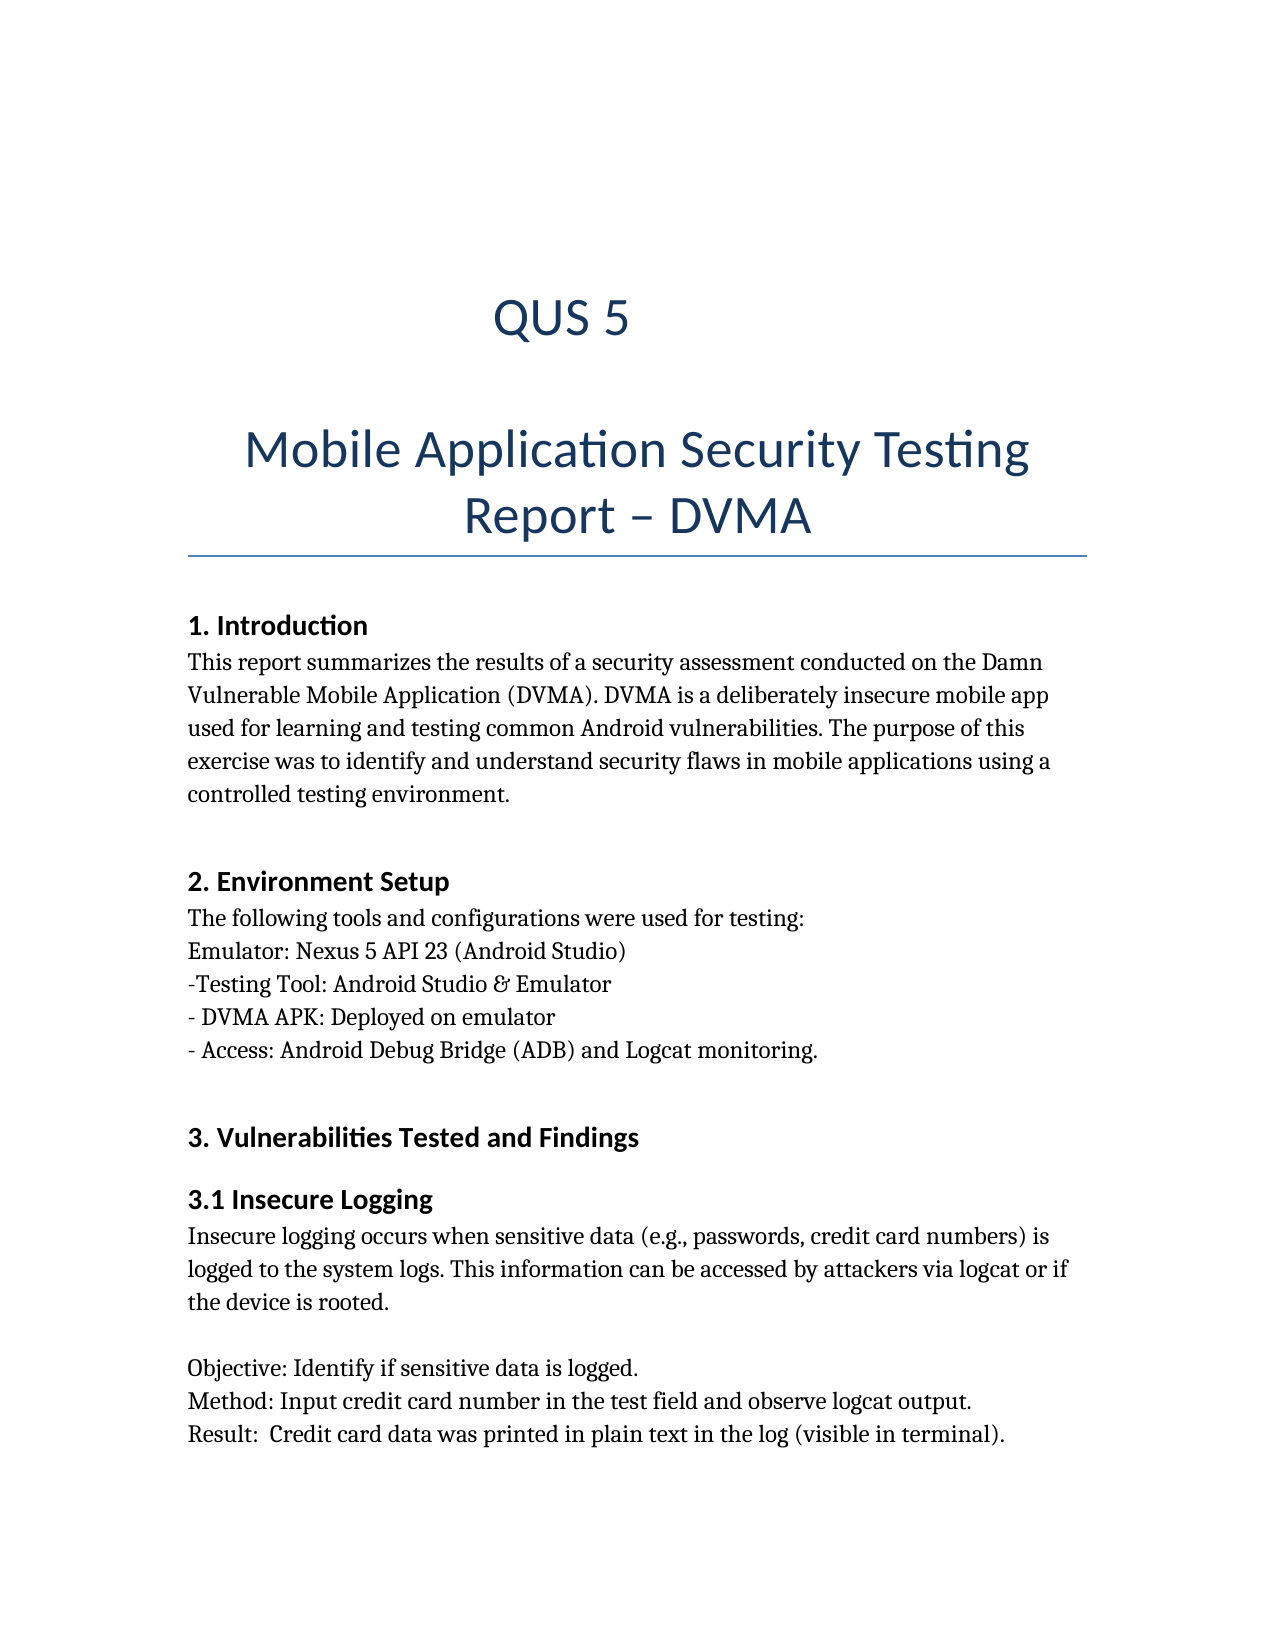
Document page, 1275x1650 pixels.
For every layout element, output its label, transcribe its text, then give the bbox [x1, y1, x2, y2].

title QUS 5 [187, 282, 1087, 348]
subtitle 2. Environment Setup [187, 863, 1087, 899]
subtitle 1. Introduction [187, 607, 1087, 643]
subtitle 3. Vulnerabilities Tested and Findings [187, 1119, 1087, 1155]
title Mobile Application Security Testing Report – DVMA [187, 414, 1087, 557]
text The following tools and configurations were used for testing: Emulator: Nexus 5 API 23 (Android Studio) -Testing Tool: Android Studio & Emulator - DVMA APK: Deployed on emulator - Access: Android Debug Bridge (ADB) and Logcat monitoring. [187, 904, 1087, 1065]
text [187, 1222, 1087, 1449]
subtitle 3.1 Insecure Logging [187, 1181, 1087, 1217]
text This report summarizes the results of a security assessment conducted on the Damn Vulnerable Mobile Application (DVMA). DVMA is a deliberately insecure mobile app used for learning and testing common Android vulnerabilities. The purpose of this exercise was to identify and understand security flaws in mobile applications using a controlled testing environment. [187, 648, 1087, 809]
